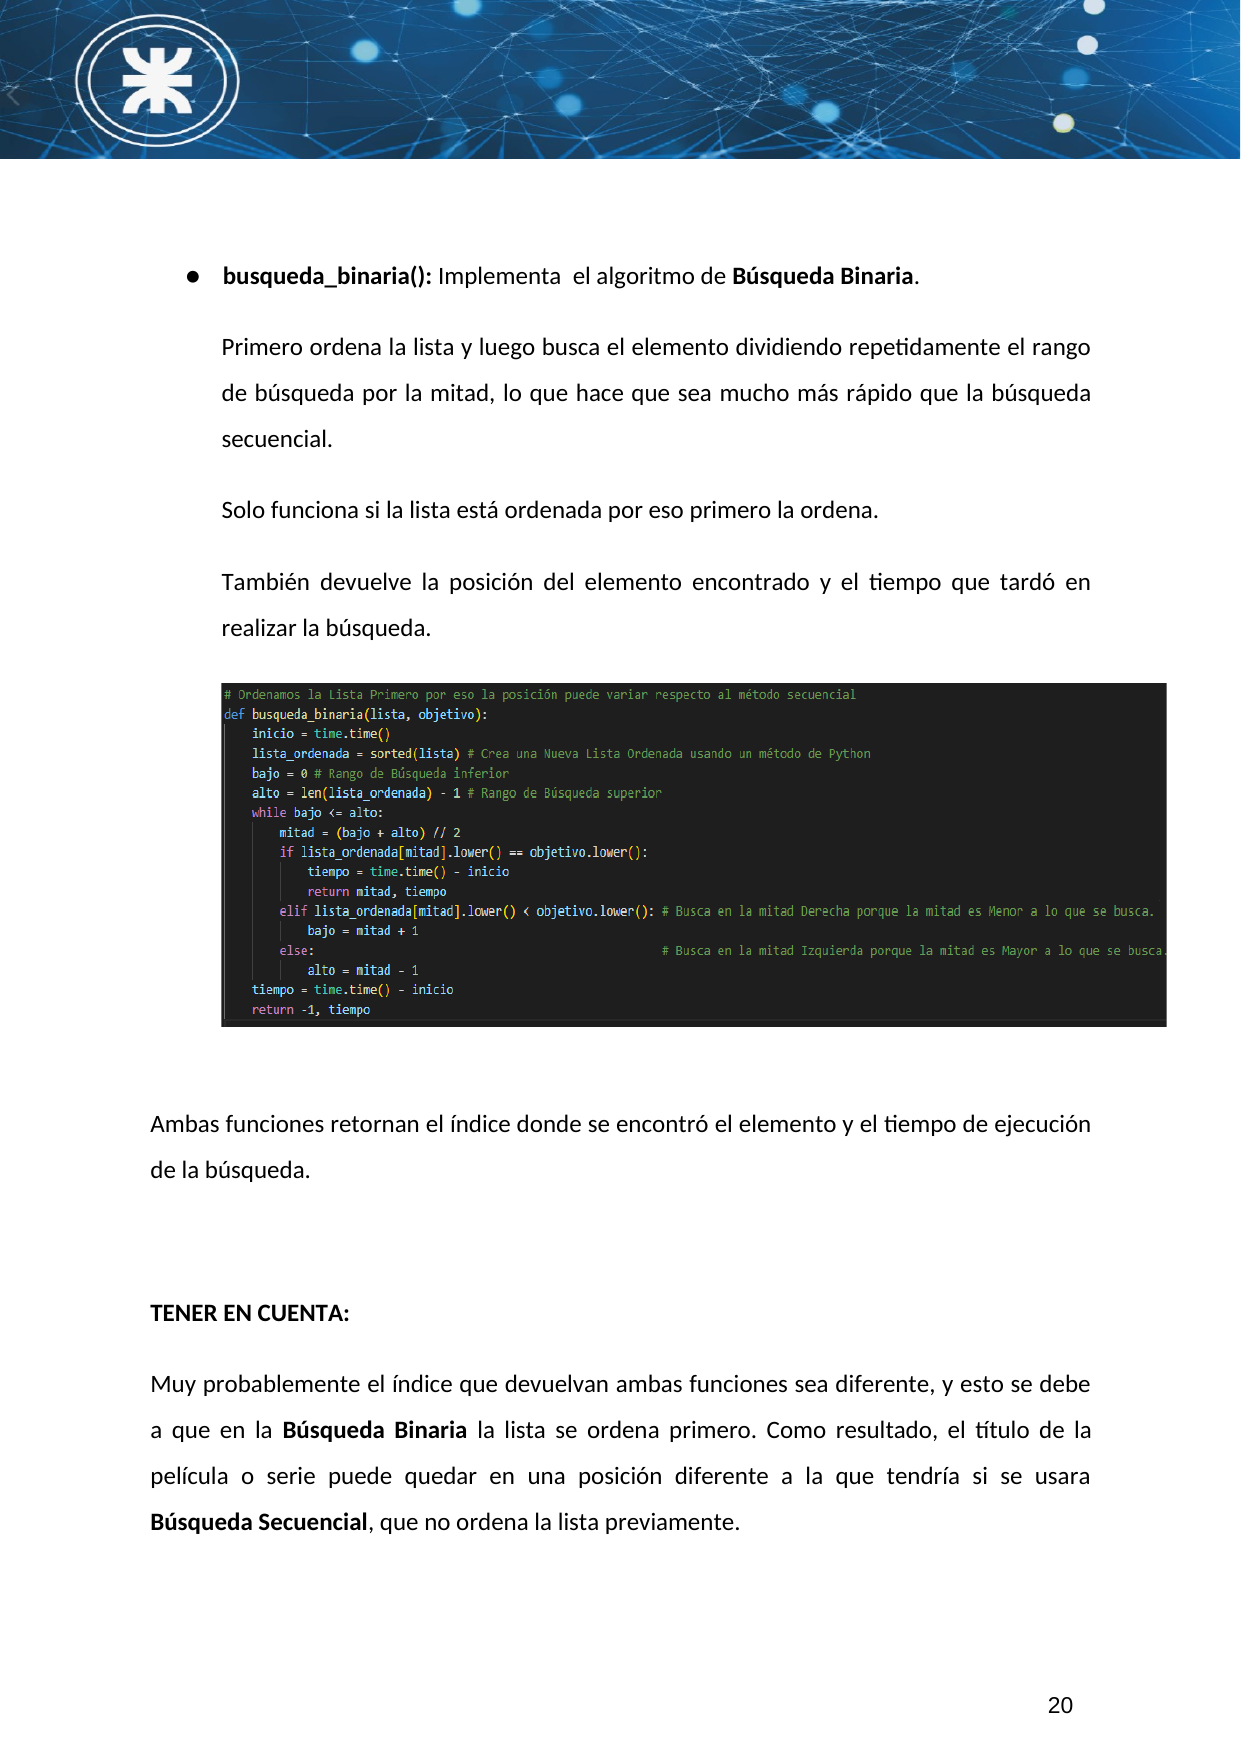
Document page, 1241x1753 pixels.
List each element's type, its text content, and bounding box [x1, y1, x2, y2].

text Solo funciona si la lista está ordenada por eso primero la ordena. [221, 494, 1093, 525]
picture [221, 683, 1167, 1027]
text TENER EN CUENTA: [150, 1297, 1093, 1328]
picture [0, 0, 1241, 159]
list busqueda_binaria(): Implementa el algoritmo de Búsqueda Binaria. [185, 260, 1093, 291]
text También devuelve la posición del elemento encontrado y el tiempo que tardó en realizar la búsqueda. [221, 566, 1093, 642]
text Ambas funciones retornan el índice donde se encontró el elemento y el tiempo de ejecución de la búsqueda. [150, 1108, 1093, 1185]
text Primero ordena la lista y luego busca el elemento dividiendo repetidamente el rango de búsqueda por la mitad, lo que hace que sea mucho más rápido que la búsqueda secuencial. [221, 332, 1093, 453]
text Muy probablemente el índice que devuelvan ambas funciones sea diferente, y esto se debe a que en la Búsqueda Binaria la lista se ordena primero. Como resultado, el título de la película o serie puede quedar en una posición diferente a la que tendría si se usara Búsqueda Secuencial, que no ordena la lista previamente. [150, 1368, 1093, 1536]
